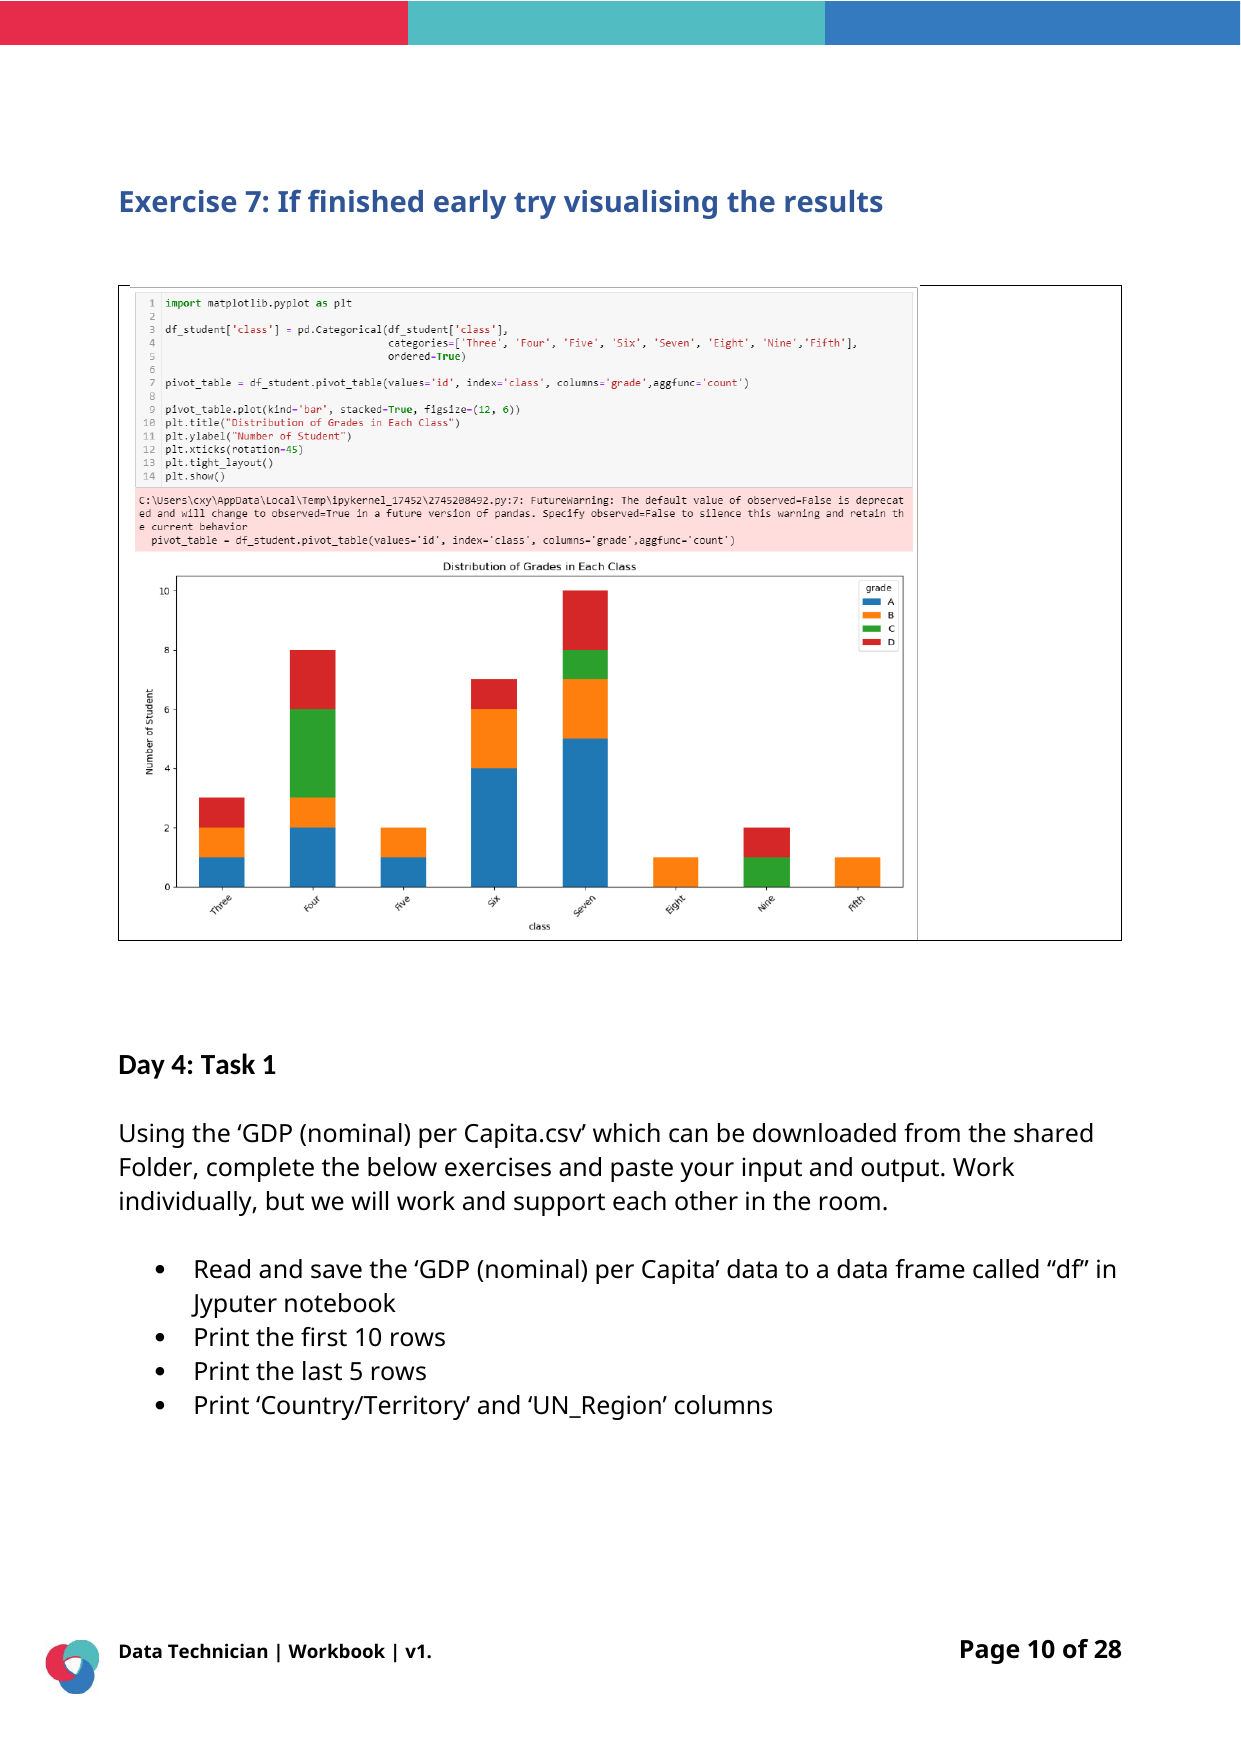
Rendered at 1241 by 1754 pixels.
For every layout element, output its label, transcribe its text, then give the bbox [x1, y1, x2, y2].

picture [129, 285, 920, 940]
text Using the ‘GDP (nominal) per Capita.csv’ which can be downloaded from the shared Folder, complete the below exercises and paste your input and output. Work individually, but we will work and support each other in the room. [118, 1116, 1122, 1218]
list Print ‘Country/Territory’ and ‘UN_Region’ columns [156, 1388, 1122, 1422]
picture [45, 1640, 100, 1694]
subtitle Exercise 7: If finished early try visualising the results [118, 181, 1122, 221]
list Read and save the ‘GDP (nominal) per Capita’ data to a data frame called “df” in Jyputer notebook [156, 1252, 1122, 1320]
list Print the last 5 rows [156, 1354, 1122, 1388]
table_header [920, 286, 1121, 939]
table_header [119, 286, 129, 939]
list Print the first 10 rows [156, 1320, 1122, 1354]
subtitle Day 4: Task 1 [118, 1046, 1122, 1081]
